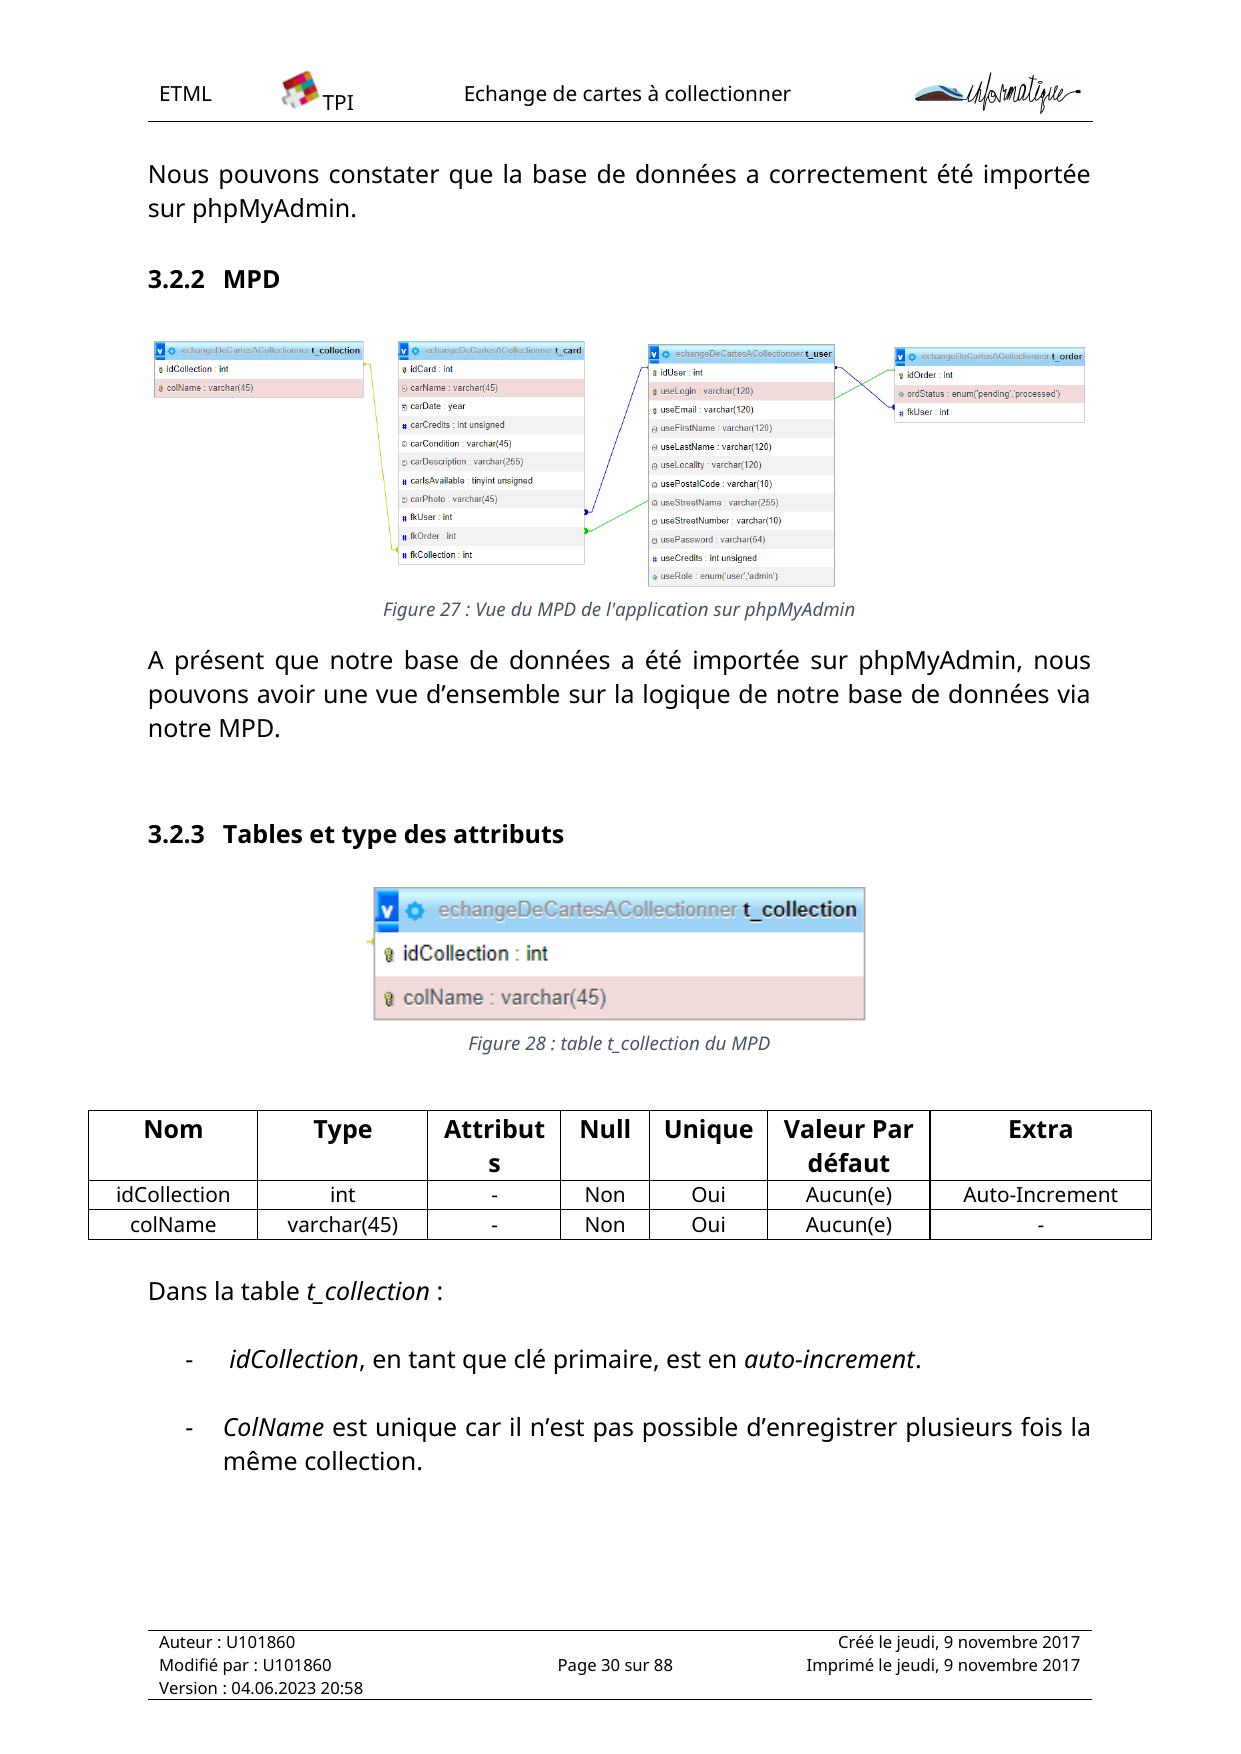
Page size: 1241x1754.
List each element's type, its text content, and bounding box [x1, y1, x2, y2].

subtitle MPD [148, 262, 1092, 296]
table_cell Non [561, 1181, 649, 1209]
picture [147, 333, 1093, 597]
table_header Valeur Par défaut [768, 1111, 929, 1179]
list ColName est unique car il n’est pas possible d’enregistrer plusieurs fois la même collection. [185, 1410, 1092, 1478]
table_cell int [258, 1181, 427, 1209]
table_cell - [931, 1210, 1151, 1238]
table_cell varchar(45) [258, 1210, 427, 1238]
picture [276, 69, 323, 111]
table_cell Non [561, 1210, 649, 1238]
table_cell - [428, 1181, 560, 1209]
subtitle Tables et type des attributs [148, 816, 1092, 850]
text A présent que notre base de données a été importée sur phpMyAdmin, nous pouvons avoir une vue d’ensemble sur la logique de notre base de données via notre MPD. [148, 642, 1092, 745]
text Dans la table t_collection : [148, 1274, 1092, 1308]
table_header Extra [931, 1111, 1151, 1179]
table_header Nom [89, 1111, 257, 1179]
table_cell - [428, 1210, 560, 1238]
table_cell Oui [650, 1210, 767, 1238]
table_cell Aucun(e) [768, 1210, 929, 1238]
table_cell Aucun(e) [768, 1181, 929, 1209]
text Figure 27 : Vue du MPD de l'application sur phpMyAdmin [148, 597, 1092, 622]
text Figure 28 : table t_collection du MPD [148, 1030, 1092, 1056]
table_cell idCollection [89, 1181, 257, 1209]
table_header Type [258, 1111, 427, 1179]
table_cell colName [89, 1210, 257, 1238]
list idCollection, en tant que clé primaire, est en auto-increment. [185, 1342, 1092, 1376]
table_header Unique [650, 1111, 767, 1179]
text Nous pouvons constater que la base de données a correctement été importée sur phpMyAdmin. [148, 156, 1092, 224]
table_header Attributs [428, 1111, 560, 1179]
table_header Null [561, 1111, 649, 1179]
table_cell Auto-Increment [931, 1181, 1151, 1209]
picture [366, 887, 874, 1030]
table_cell Oui [650, 1181, 767, 1209]
